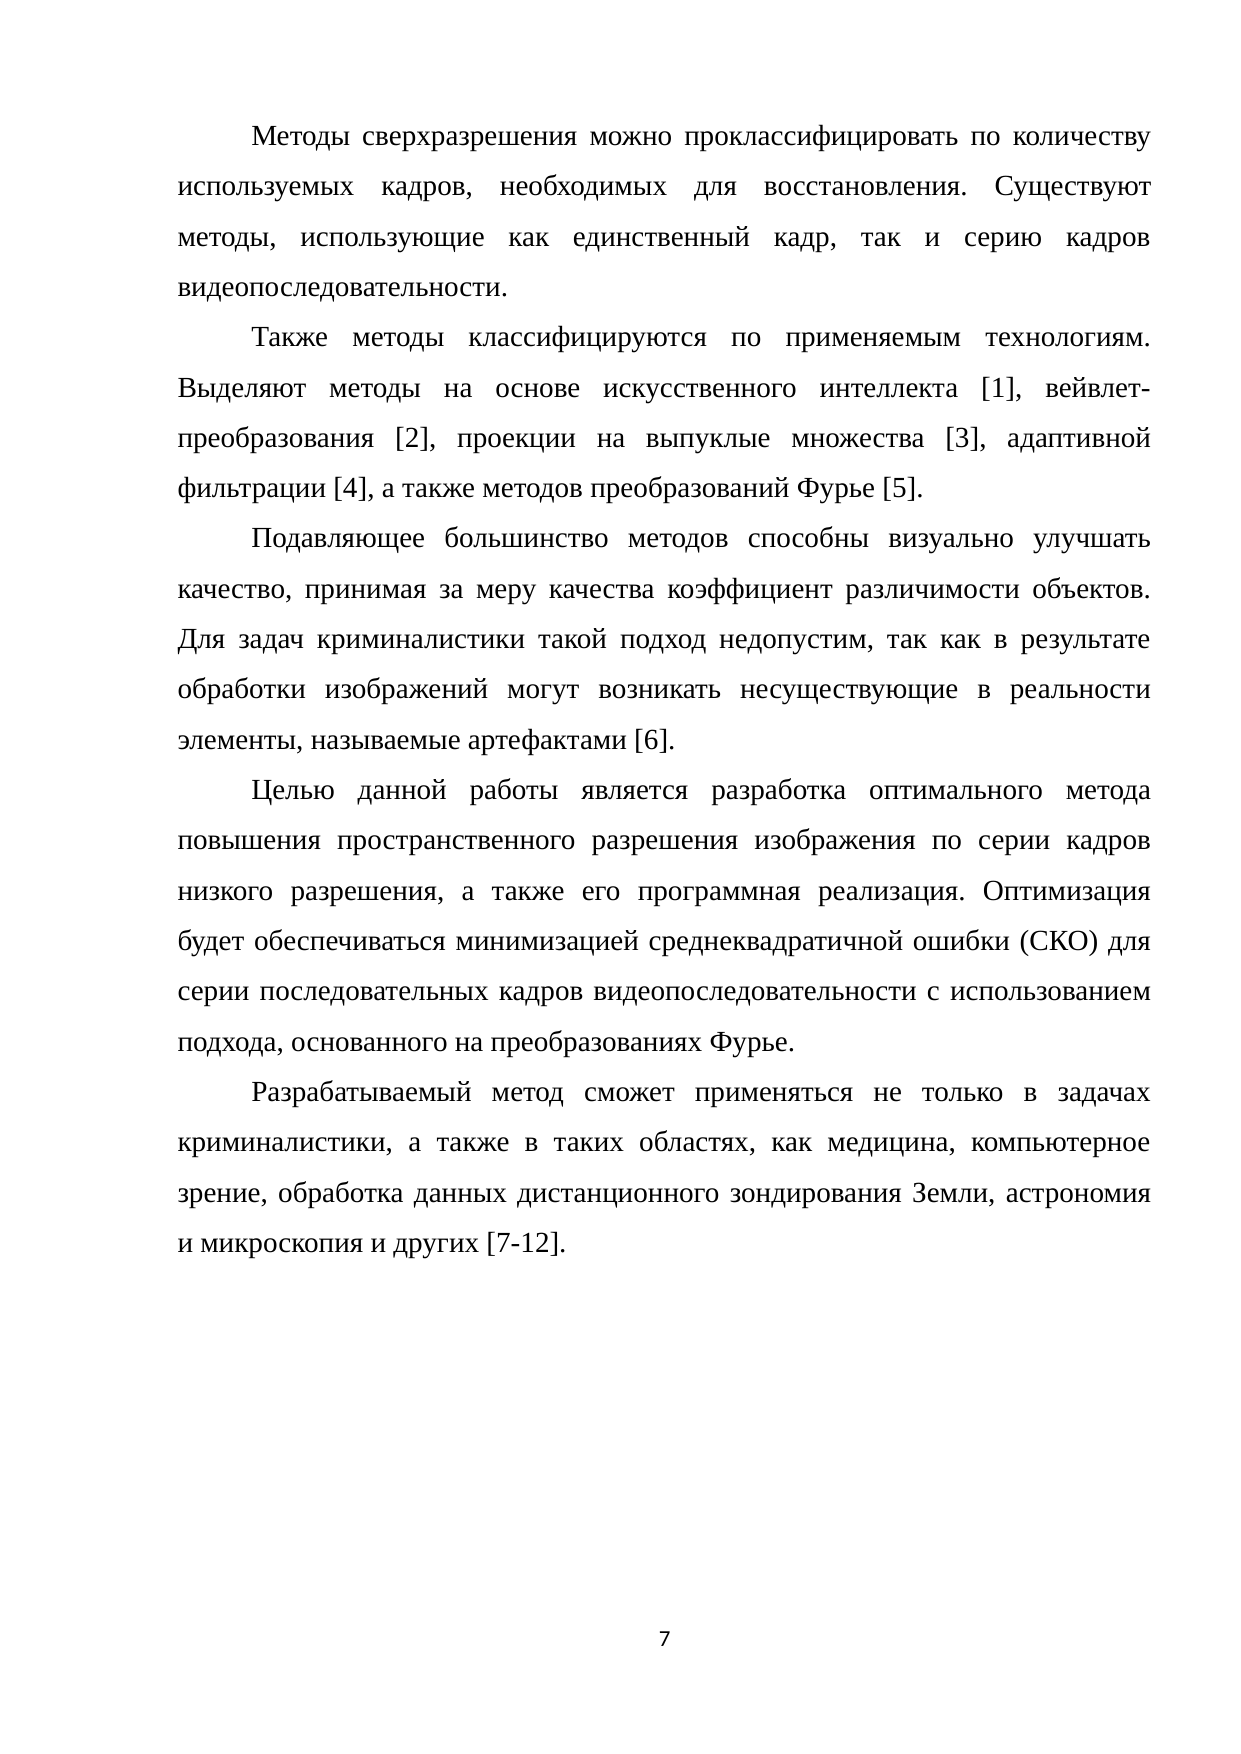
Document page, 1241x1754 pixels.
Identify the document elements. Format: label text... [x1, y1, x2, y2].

text Разрабатываемый метод сможет применяться не только в задачах криминалистики, а также в таких областях, как медицина, компьютерное зрение, обработка данных дистанционного зондирования Земли, астрономия и микроскопия и других [7-12]. [177, 1074, 1152, 1258]
text Методы сверхразрешения можно проклассифицировать по количеству используемых кадров, необходимых для восстановления. Существуют методы, использующие как единственный кадр, так и серию кадров видеопоследовательности. [177, 118, 1152, 303]
text Подавляющее большинство методов способны визуально улучшать качество, принимая за меру качества коэффициент различимости объектов. Для задач криминалистики такой подход недопустим, так как в результате обработки изображений могут возникать несуществующие в реальности элементы, называемые артефактами [6]. [177, 521, 1152, 755]
text Также методы классифицируются по применяемым технологиям. Выделяют методы на основе искусственного интеллекта [1], вейвлет-преобразования [2], проекции на выпуклые множества [3], адаптивной фильтрации [4], а также методов преобразований Фурье [5]. [177, 319, 1152, 504]
text Целью данной работы является разработка оптимального метода повышения пространственного разрешения изображения по серии кадров низкого разрешения, а также его программная реализация. Оптимизация будет обеспечиваться минимизацией среднеквадратичной ошибки (СКО) для серии последовательных кадров видеопоследовательности с использованием подхода, основанного на преобразованиях Фурье. [177, 772, 1152, 1057]
